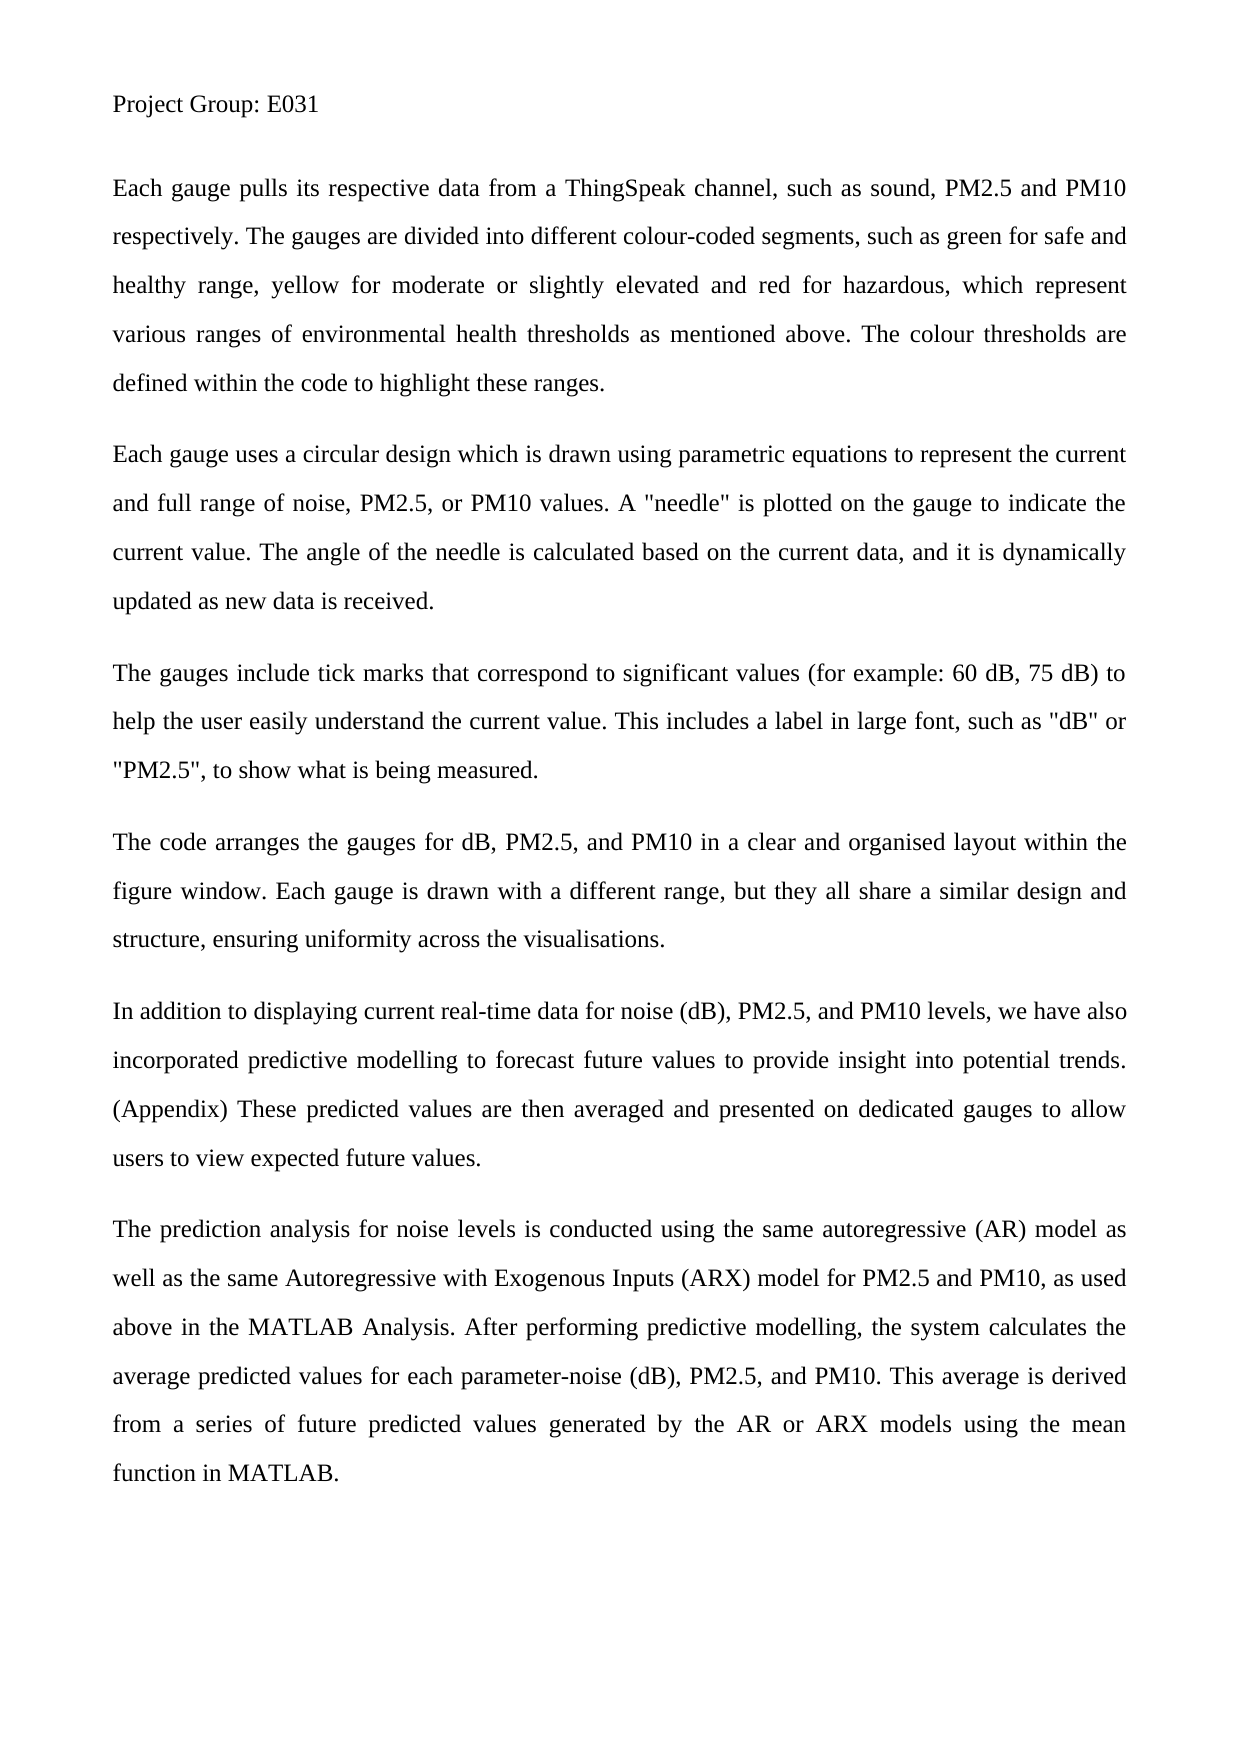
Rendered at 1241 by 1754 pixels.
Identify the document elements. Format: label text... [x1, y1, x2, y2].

text The gauges include tick marks that correspond to significant values (for example: 60 dB, 75 dB) to help the user easily understand the current value. This includes a label in large font, such as "dB" or "PM2.5", to show what is being measured. [112, 656, 1128, 786]
text In addition to displaying current real-time data for noise (dB), PM2.5, and PM10 levels, we have also incorporated predictive modelling to forecast future values to provide insight into potential trends. (Appendix) These predicted values are then averaged and presented on dedicated gauges to allow users to view expected future values. [112, 994, 1128, 1173]
text The code arranges the gauges for dB, PM2.5, and PM10 in a clear and organised layout within the figure window. Each gauge is drawn with a different range, but they all share a similar design and structure, ensuring uniformity across the visualisations. [112, 825, 1128, 955]
text The prediction analysis for noise levels is conducted using the same autoregressive (AR) model as well as the same Autoregressive with Exogenous Inputs (ARX) model for PM2.5 and PM10, as used above in the MATLAB Analysis. After performing predictive modelling, the system calculates the average predicted values for each parameter-noise (dB), PM2.5, and PM10. This average is derived from a series of future predicted values generated by the AR or ARX models using the mean function in MATLAB. [112, 1213, 1128, 1489]
text Each gauge uses a circular design which is drawn using parametric equations to represent the current and full range of noise, PM2.5, or PM10 values. A "needle" is plotted on the gauge to indicate the current value. The angle of the needle is calculated based on the current data, and it is dynamically updated as new data is received. [112, 438, 1128, 616]
text Each gauge pulls its respective data from a ThingSpeak channel, such as sound, PM2.5 and PM10 respectively. The gauges are divided into different colour-coded segments, such as green for safe and healthy range, yellow for moderate or slightly elevated and red for hazardous, which represent various ranges of environmental health thresholds as mentioned above. The colour thresholds are defined within the code to highlight these ranges. [112, 171, 1128, 398]
